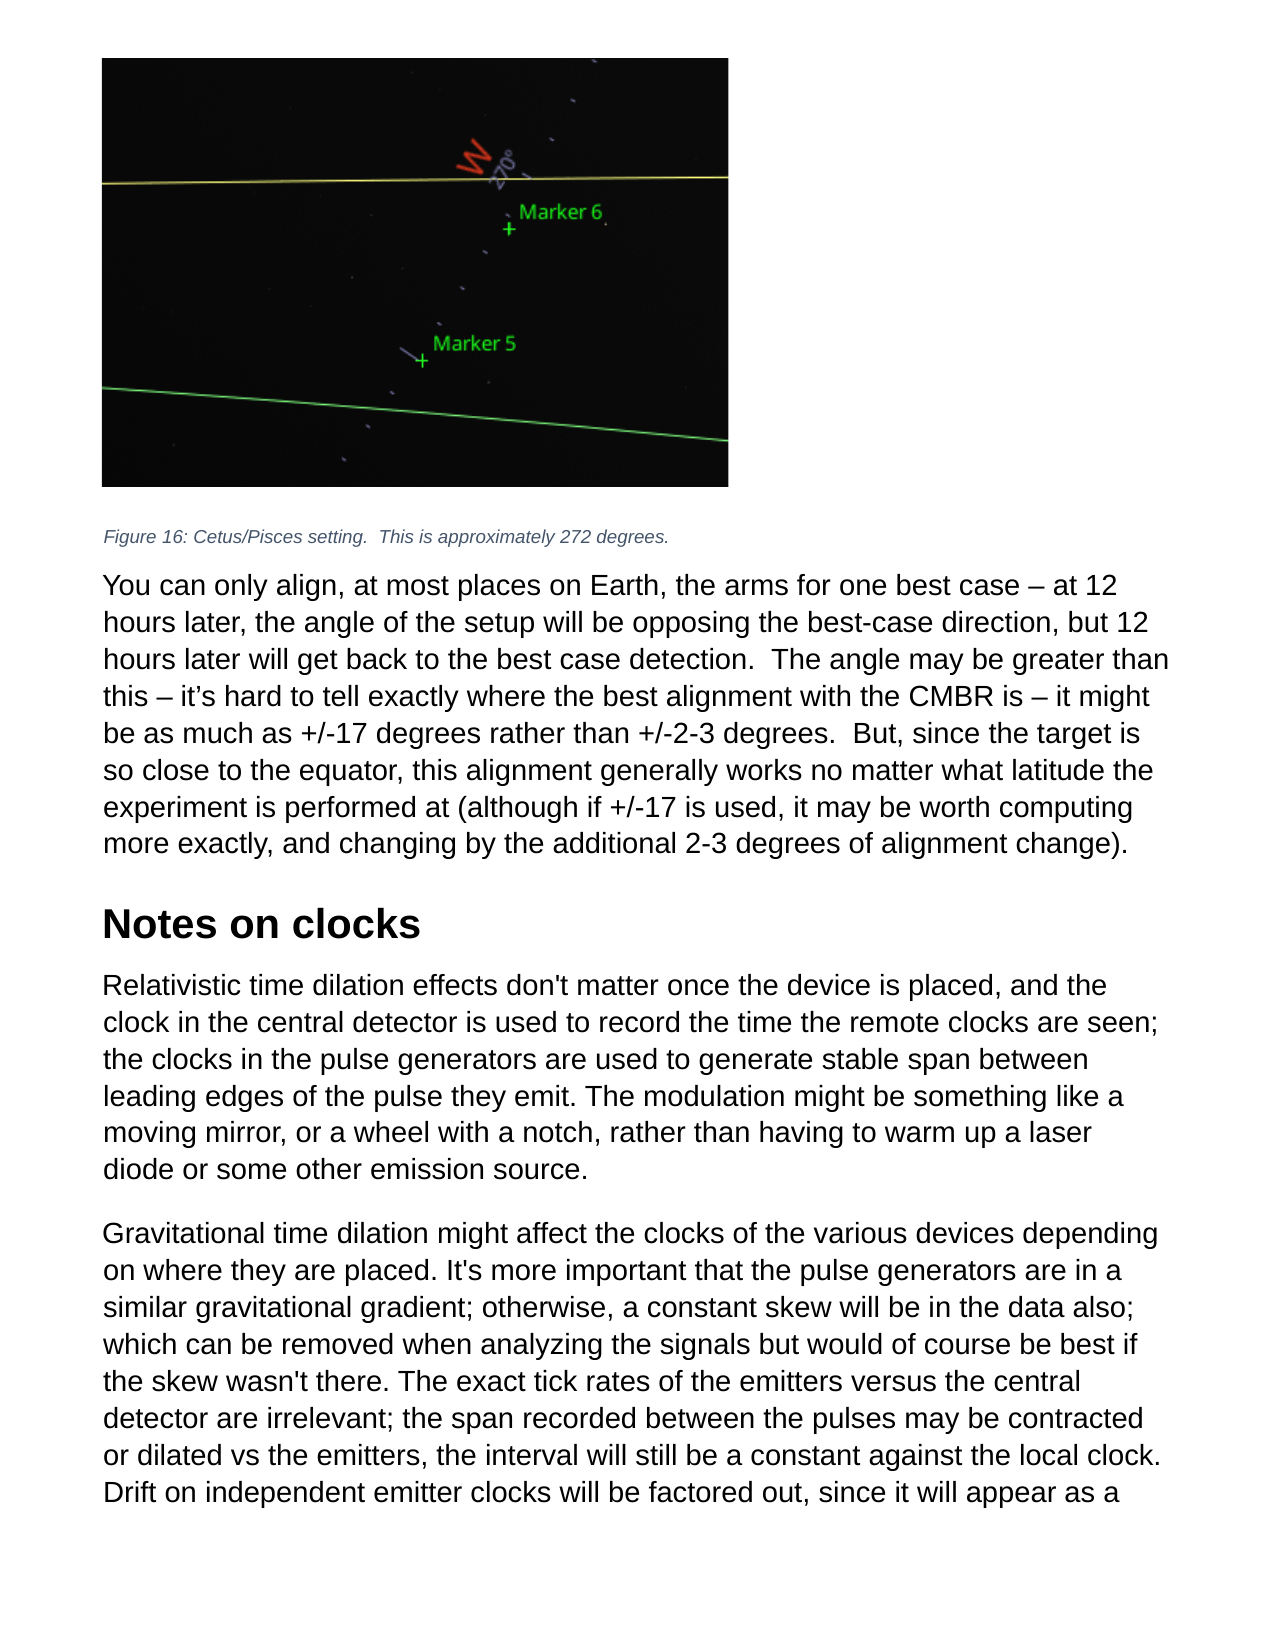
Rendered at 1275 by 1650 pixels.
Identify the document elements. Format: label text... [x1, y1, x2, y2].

text Figure 16: Cetus/Pisces setting. This is approximately 272 degrees. [103, 526, 1172, 548]
text Relativistic time dilation effects don't matter once the device is placed, and the clock in the central detector is used to record the time the remote clocks are seen; the clocks in the pulse generators are used to generate stable span between leading edges of the pulse they emit. The modulation might be something like a moving mirror, or a wheel with a notch, rather than having to warm up a laser diode or some other emission source. [102, 968, 1172, 1186]
subtitle Notes on clocks [102, 899, 1172, 947]
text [102, 1216, 1172, 1508]
text You can only align, at most places on Earth, the arms for one best case – at 12 hours later, the angle of the setup will be opposing the best-case direction, but 12 hours later will get back to the best case detection. The angle may be greater than this – it’s hard to tell exactly where the best alignment with the CMBR is – it might be as much as +/-17 degrees rather than +/-2-3 degrees. But, since the target is so close to the equator, this alignment generally works no matter what latitude the experiment is performed at (although if +/-17 is used, it may be worth computing more exactly, and changing by the additional 2-3 degrees of alignment change). [102, 568, 1172, 860]
picture [101, 58, 729, 487]
